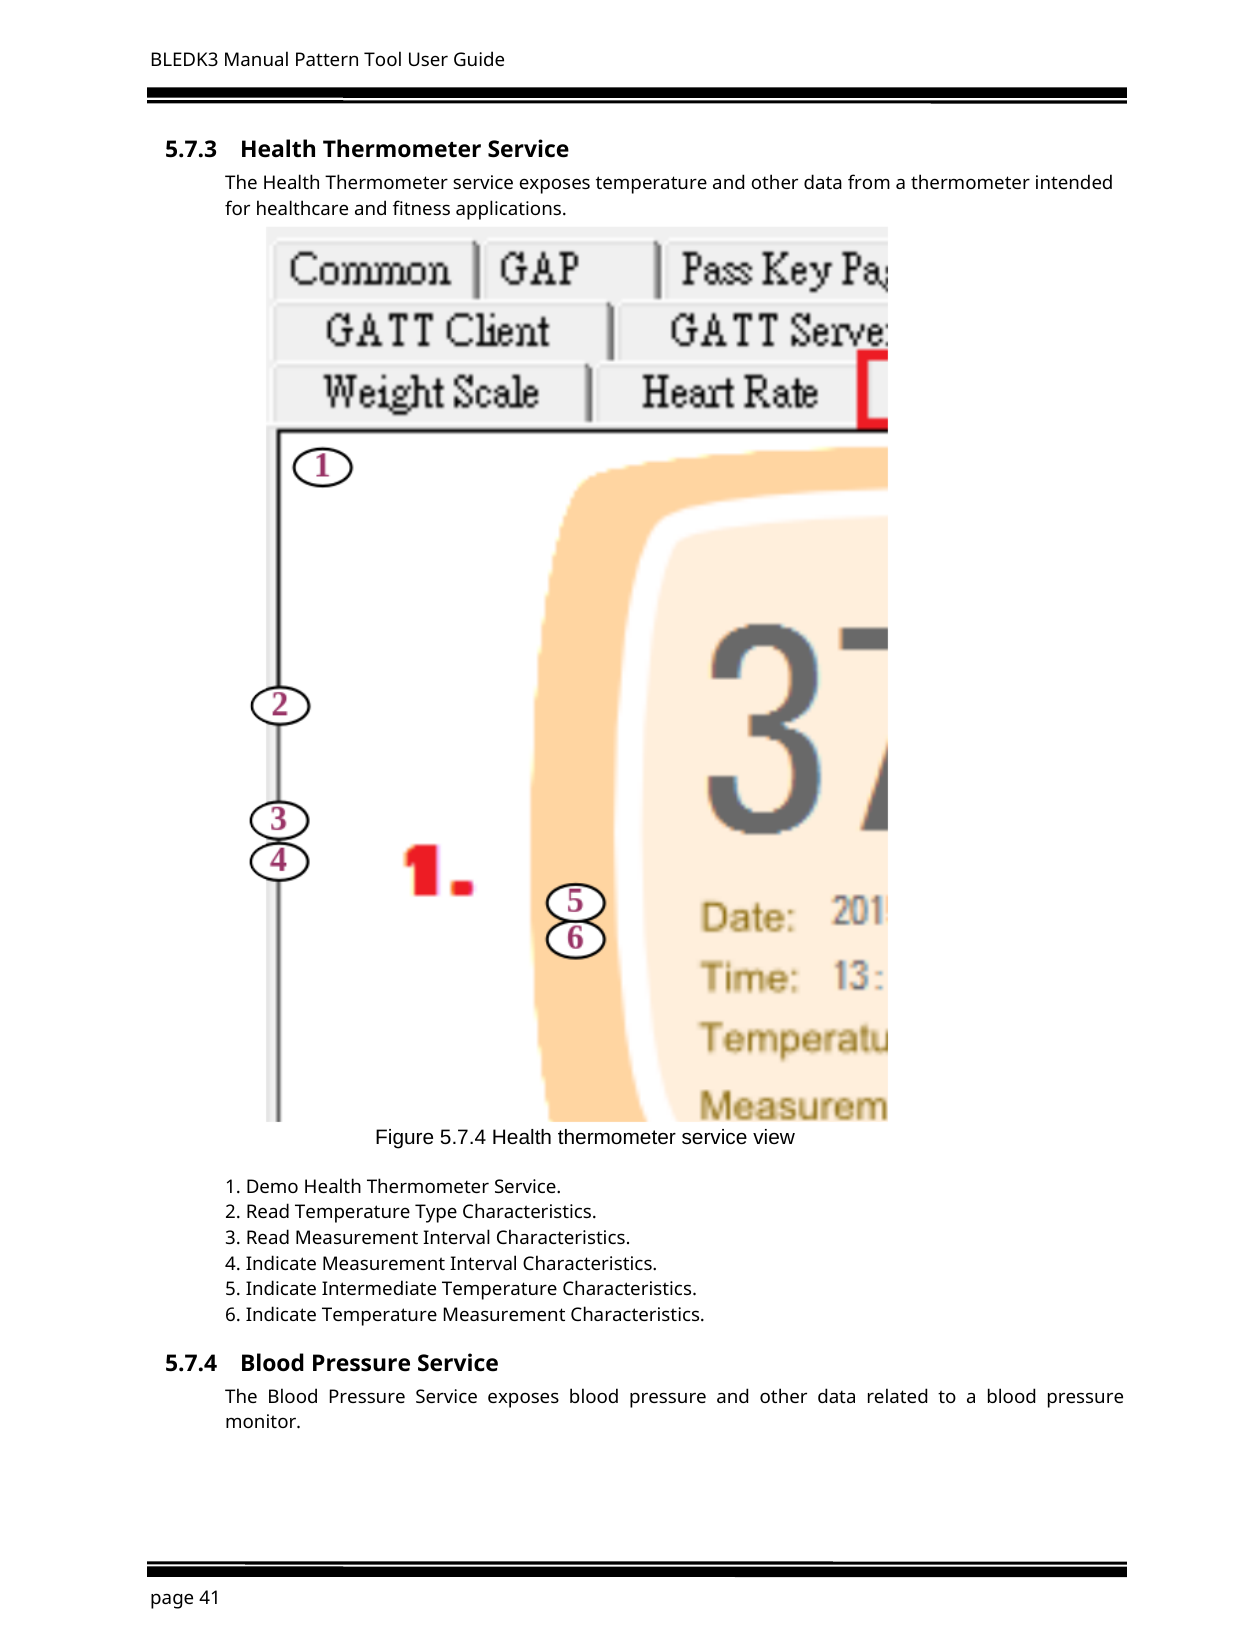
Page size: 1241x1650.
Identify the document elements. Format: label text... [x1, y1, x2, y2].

text 4. Indicate Measurement Interval Characteristics. [225, 1250, 1125, 1275]
text 5. Indicate Intermediate Temperature Characteristics. [225, 1275, 1125, 1301]
text The Blood Pressure Service exposes blood pressure and other data related to a blood pressure monitor. [225, 1383, 1125, 1434]
text 1. Demo Health Thermometer Service. [225, 1173, 1125, 1199]
subtitle Blood Pressure Service [165, 1347, 1125, 1378]
text 6. Indicate Temperature Measurement Characteristics. [225, 1301, 1125, 1326]
text The Health Thermometer service exposes temperature and other data from a thermometer intended for healthcare and fitness applications. [225, 169, 1125, 220]
text 3. Read Measurement Interval Characteristics. [225, 1224, 1125, 1250]
text Figure 5.7.4 Health thermometer service view [300, 1125, 1125, 1149]
text 2. Read Temperature Type Characteristics. [225, 1199, 1125, 1224]
subtitle Health Thermometer Service [165, 133, 1125, 164]
